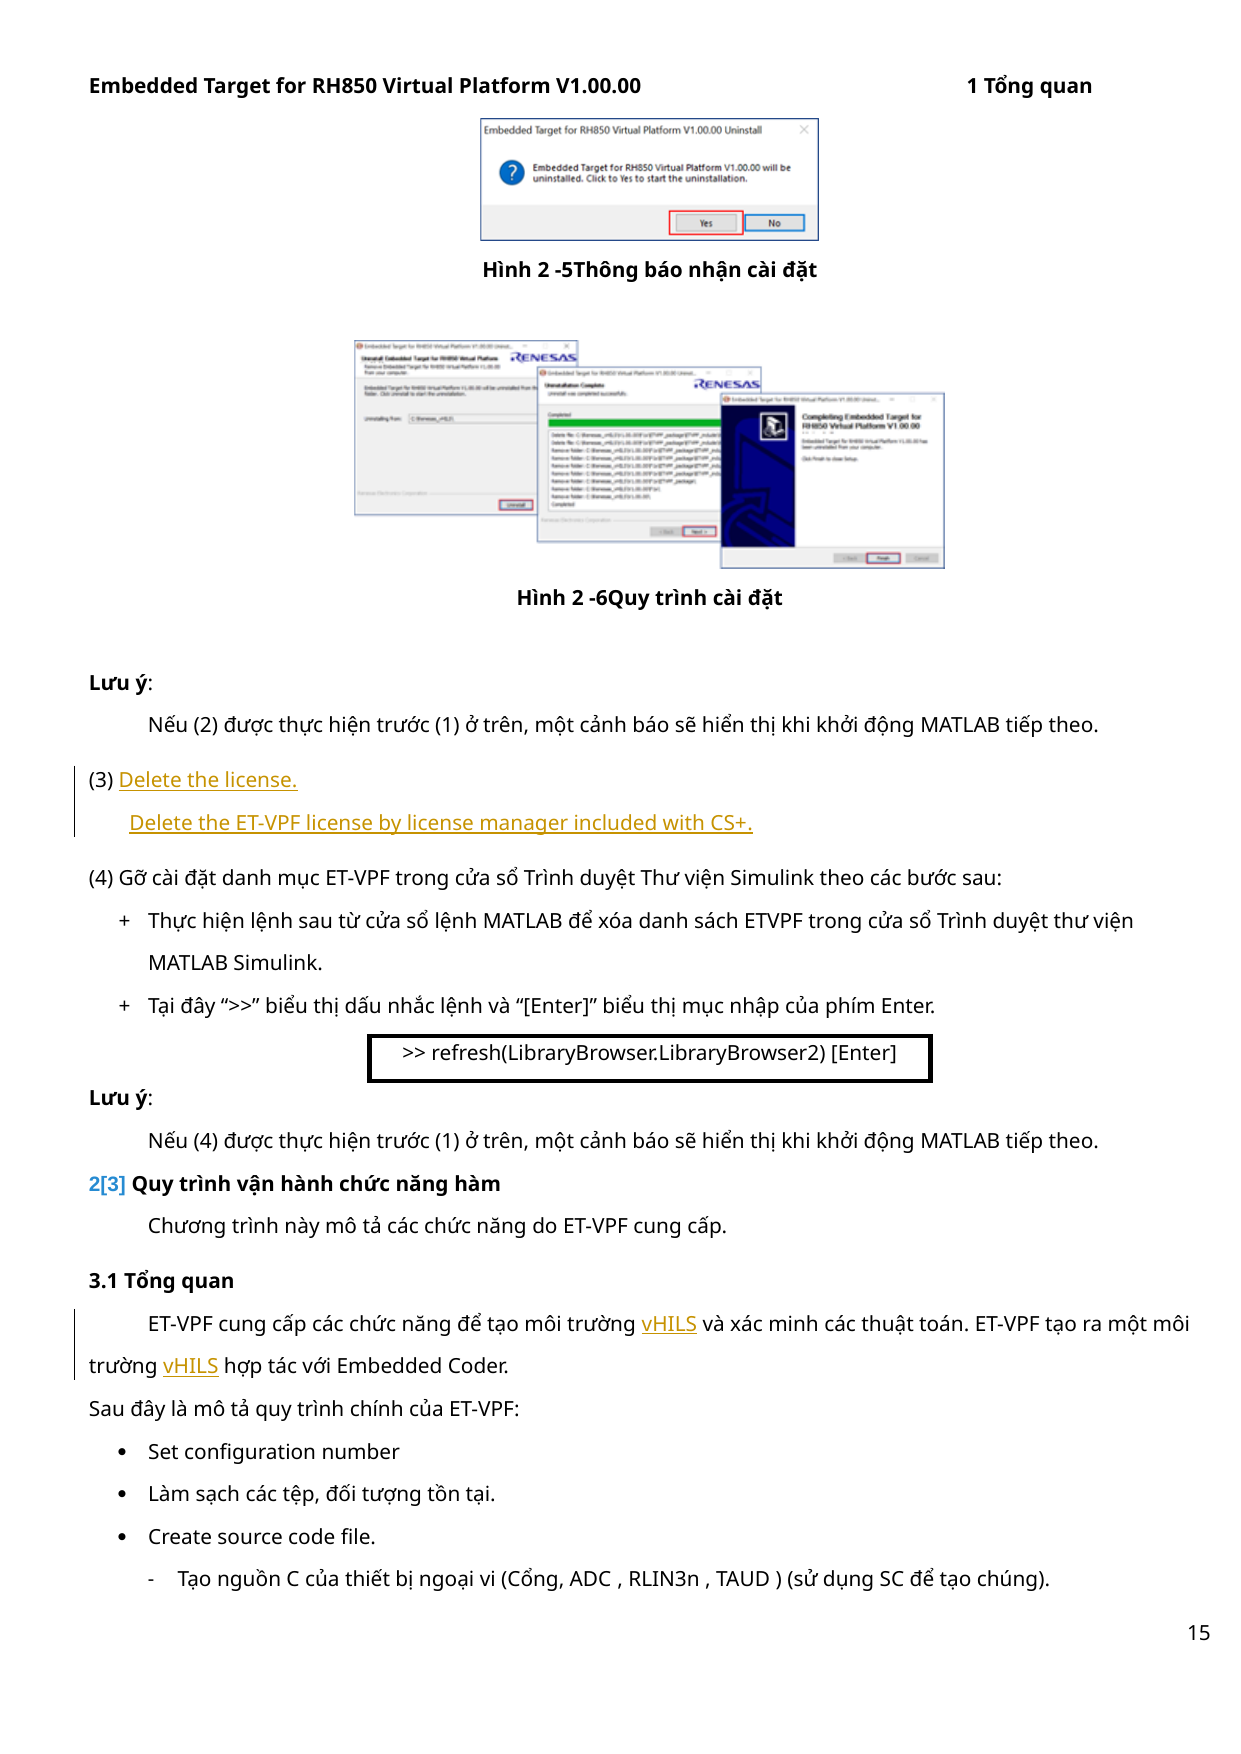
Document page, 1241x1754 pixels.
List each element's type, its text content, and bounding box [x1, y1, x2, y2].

list Create source code file. [118, 1522, 1211, 1550]
picture [354, 340, 945, 569]
text Nếu (4) được thực hiện trước (1) ở trên, một cảnh báo sẽ hiển thị khi khởi động MATLAB tiếp theo. [148, 1126, 1211, 1154]
list Thực hiện lệnh sau từ cửa sổ lệnh MATLAB để xóa danh sách ETVPF trong cửa sổ Trình duyệt thư viện MATLAB Simulink. [118, 906, 1211, 977]
text Sau đây là mô tả quy trình chính của ET-VPF: [89, 1394, 1206, 1423]
list Tại đây “>>” biểu thị dấu nhắc lệnh và “[Enter]” biểu thị mục nhập của phím Enter. [118, 991, 1211, 1019]
picture [480, 118, 819, 241]
text Lưu ý: [89, 668, 1211, 696]
list Tạo nguồn C của thiết bị ngoại vi (Cổng, ADC , RLIN3n , TAUD ) (sử dụng SC để tạo chúng). [148, 1564, 1206, 1593]
list Set configuration number [118, 1437, 1211, 1465]
list Gỡ cài đặt danh mục ET-VPF trong cửa sổ Trình duyệt Thư viện Simulink theo các bước sau: [89, 863, 1211, 892]
text Nếu (2) được thực hiện trước (1) ở trên, một cảnh báo sẽ hiển thị khi khởi động MATLAB tiếp theo. [148, 710, 1211, 739]
subtitle 3.1 Tổng quan [89, 1266, 1190, 1295]
text Chương trình này mô tả các chức năng do ET-VPF cung cấp. [89, 1211, 1211, 1240]
subtitle Quy trình vận hành chức năng hàm [89, 1169, 1211, 1197]
table_header >> refresh(LibraryBrowser.LibraryBrowser2) [Enter] [372, 1038, 928, 1079]
text Lưu ý: [89, 1083, 1211, 1112]
text ET-VPF cung cấp các chức năng để tạo môi trường và xác minh các thuật toán. ET-VPF tạo ra một môi trường hợp tác với Embedded Coder. [89, 1309, 1211, 1380]
list Làm sạch các tệp, đối tượng tồn tại. [118, 1479, 1211, 1508]
